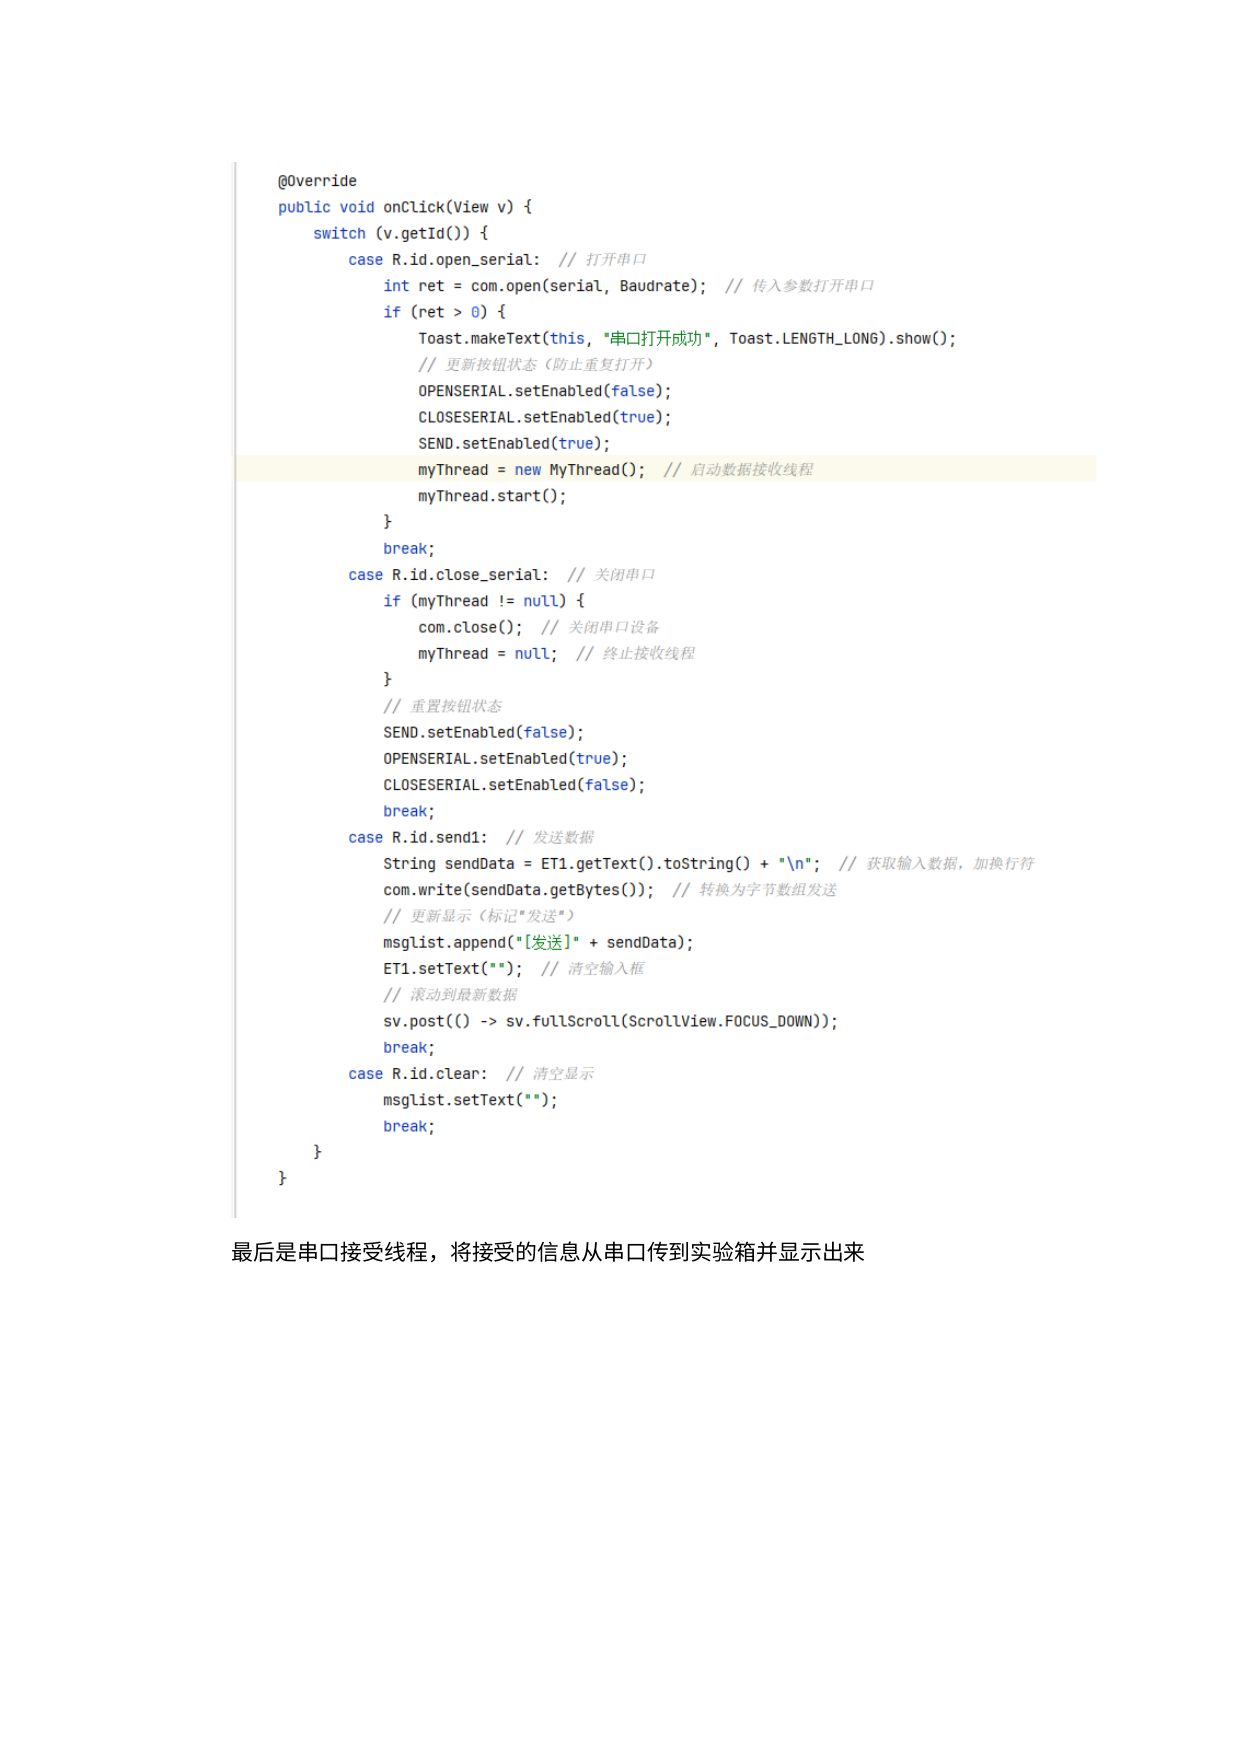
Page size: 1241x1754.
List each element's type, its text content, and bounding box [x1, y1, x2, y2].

picture [231, 162, 1097, 1218]
text 最后是串口接受线程，将接受的信息从串口传到实验箱并显示出来 [231, 1234, 1053, 1267]
